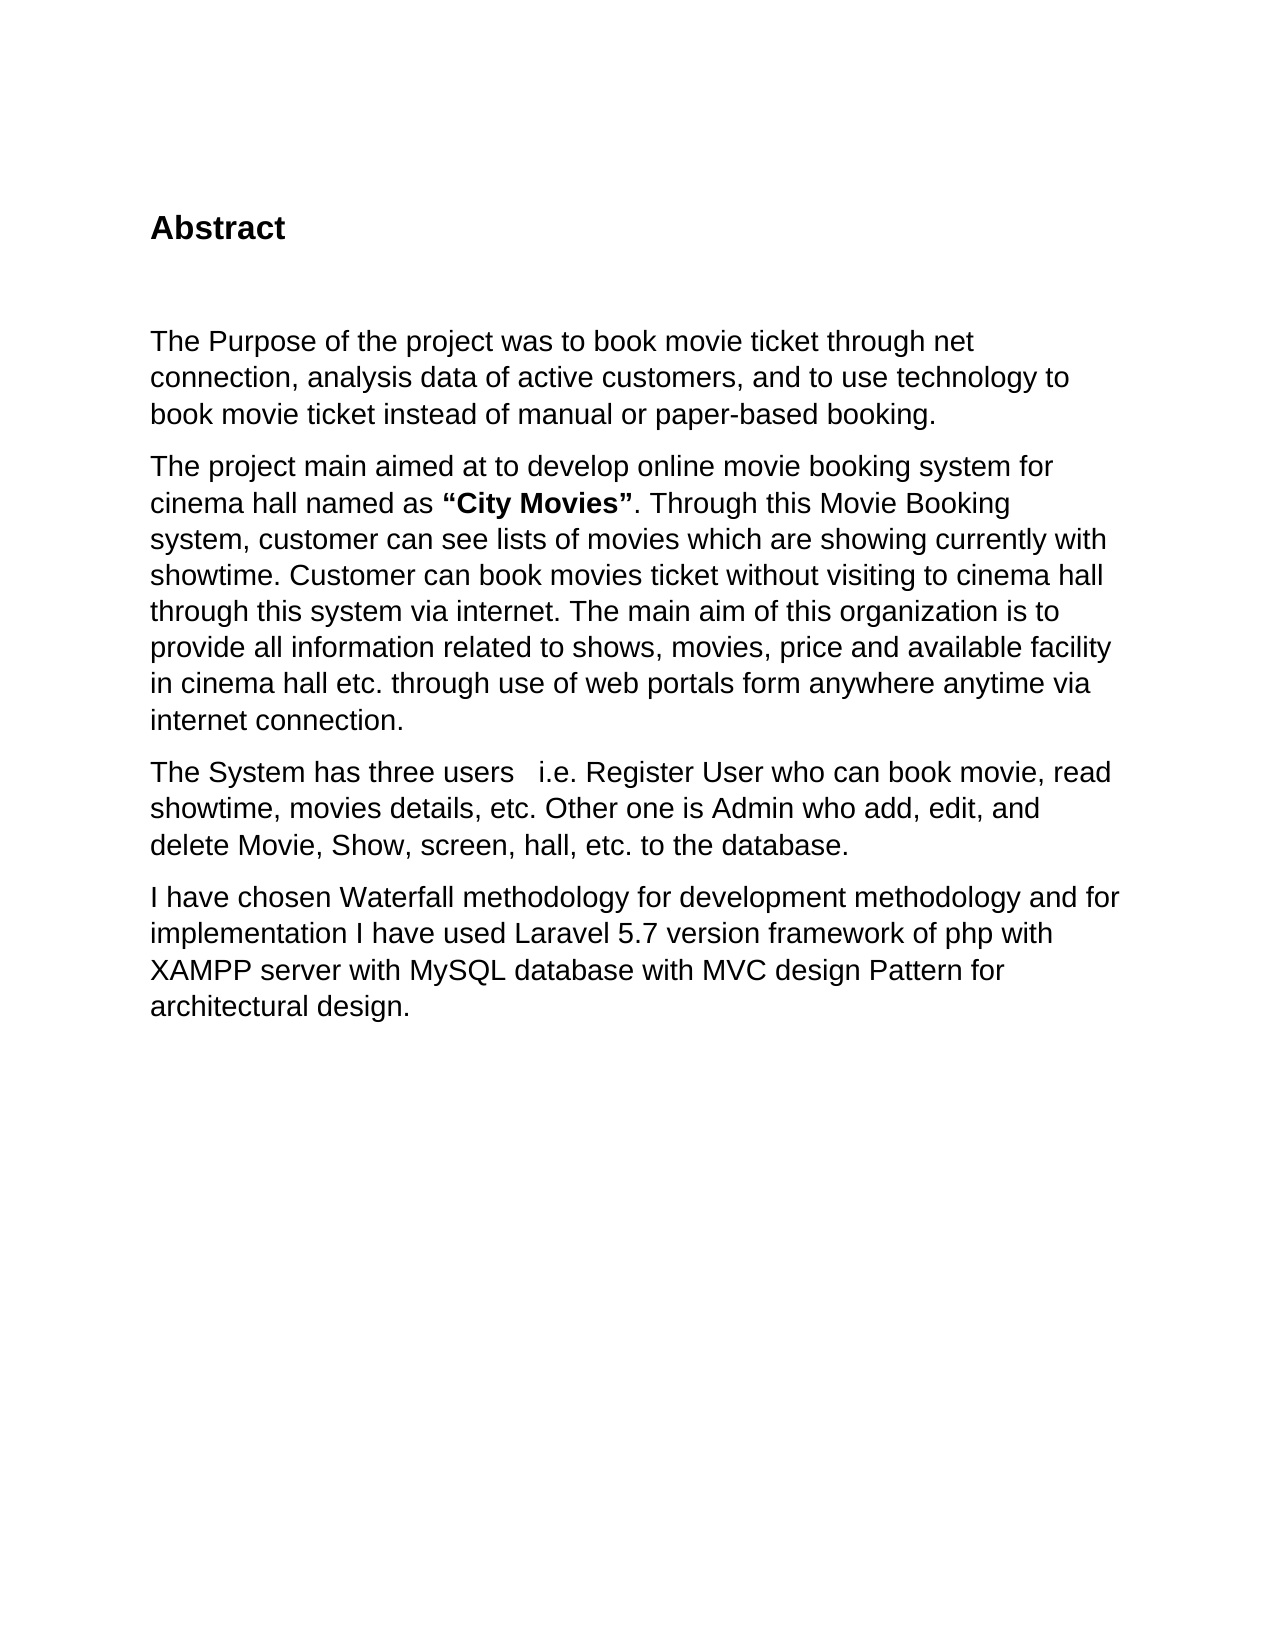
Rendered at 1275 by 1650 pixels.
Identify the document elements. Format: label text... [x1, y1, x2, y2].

text The System has three users i.e. Register User who can book movie, read showtime, movies details, etc. Other one is Admin who add, edit, and delete Movie, Show, screen, hall, etc. to the database. [150, 755, 1125, 861]
text I have chosen Waterfall methodology for development methodology and for implementation I have used Laravel 5.7 version framework of php with XAMPP server with MySQL database with MVC design Pattern for architectural design. [150, 880, 1125, 1022]
text Abstract [150, 208, 1125, 247]
text The Purpose of the project was to book movie ticket through net connection, analysis data of active customers, and to use technology to book movie ticket instead of manual or paper-based booking. [150, 324, 1125, 430]
text The project main aimed at to develop online movie booking system for cinema hall named as “City Movies”. Through this Movie Booking system, customer can see lists of movies which are showing currently with showtime. Customer can book movies ticket without visiting to cinema hall through this system via internet. The main aim of this organization is to provide all information related to shows, movies, price and available facility in cinema hall etc. through use of web portals form anywhere anytime via internet connection. [150, 449, 1125, 736]
